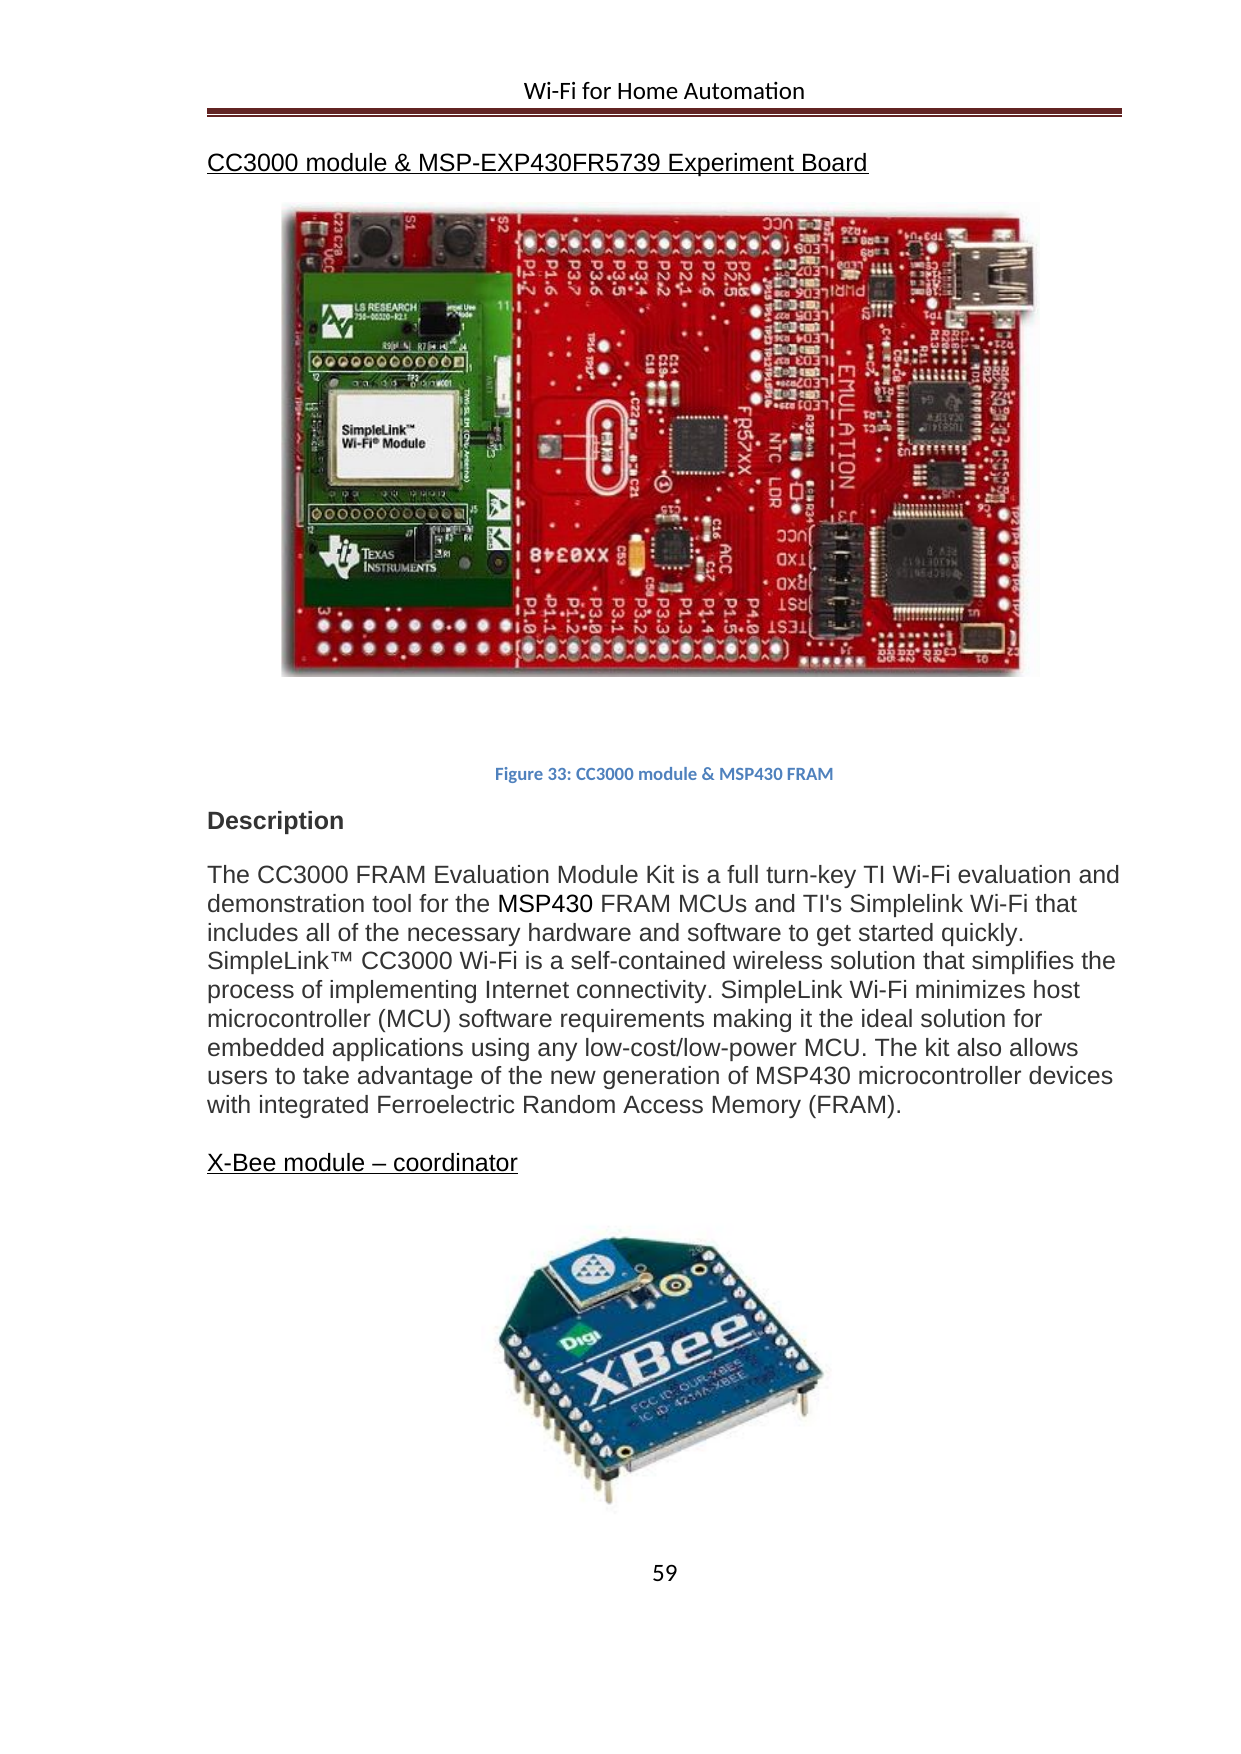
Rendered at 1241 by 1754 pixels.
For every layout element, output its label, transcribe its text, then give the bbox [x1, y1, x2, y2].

text CC3000 module & MSP-EXP430FR5739 Experiment Board [207, 148, 1122, 176]
picture [281, 202, 1040, 677]
text X-Bee module – coordinator [207, 1147, 1122, 1176]
picture [481, 1201, 857, 1530]
text The CC3000 FRAM Evaluation Module Kit is a full turn-key TI Wi-Fi evaluation and demonstration tool for the MSP430 FRAM MCUs and TI's Simplelink Wi-Fi that includes all of the necessary hardware and software to get started quickly. SimpleLink™ CC3000 Wi-Fi is a self-contained wireless solution that simplifies the process of implementing Internet connectivity. SimpleLink Wi-Fi minimizes host microcontroller (MCU) software requirements making it the ideal solution for embedded applications using any low-cost/low-power MCU. The kit also allows users to take advantage of the new generation of MSP430 microcontroller devices with integrated Ferroelectric Random Access Memory (FRAM). [207, 860, 1122, 1119]
text Description [207, 806, 1122, 835]
